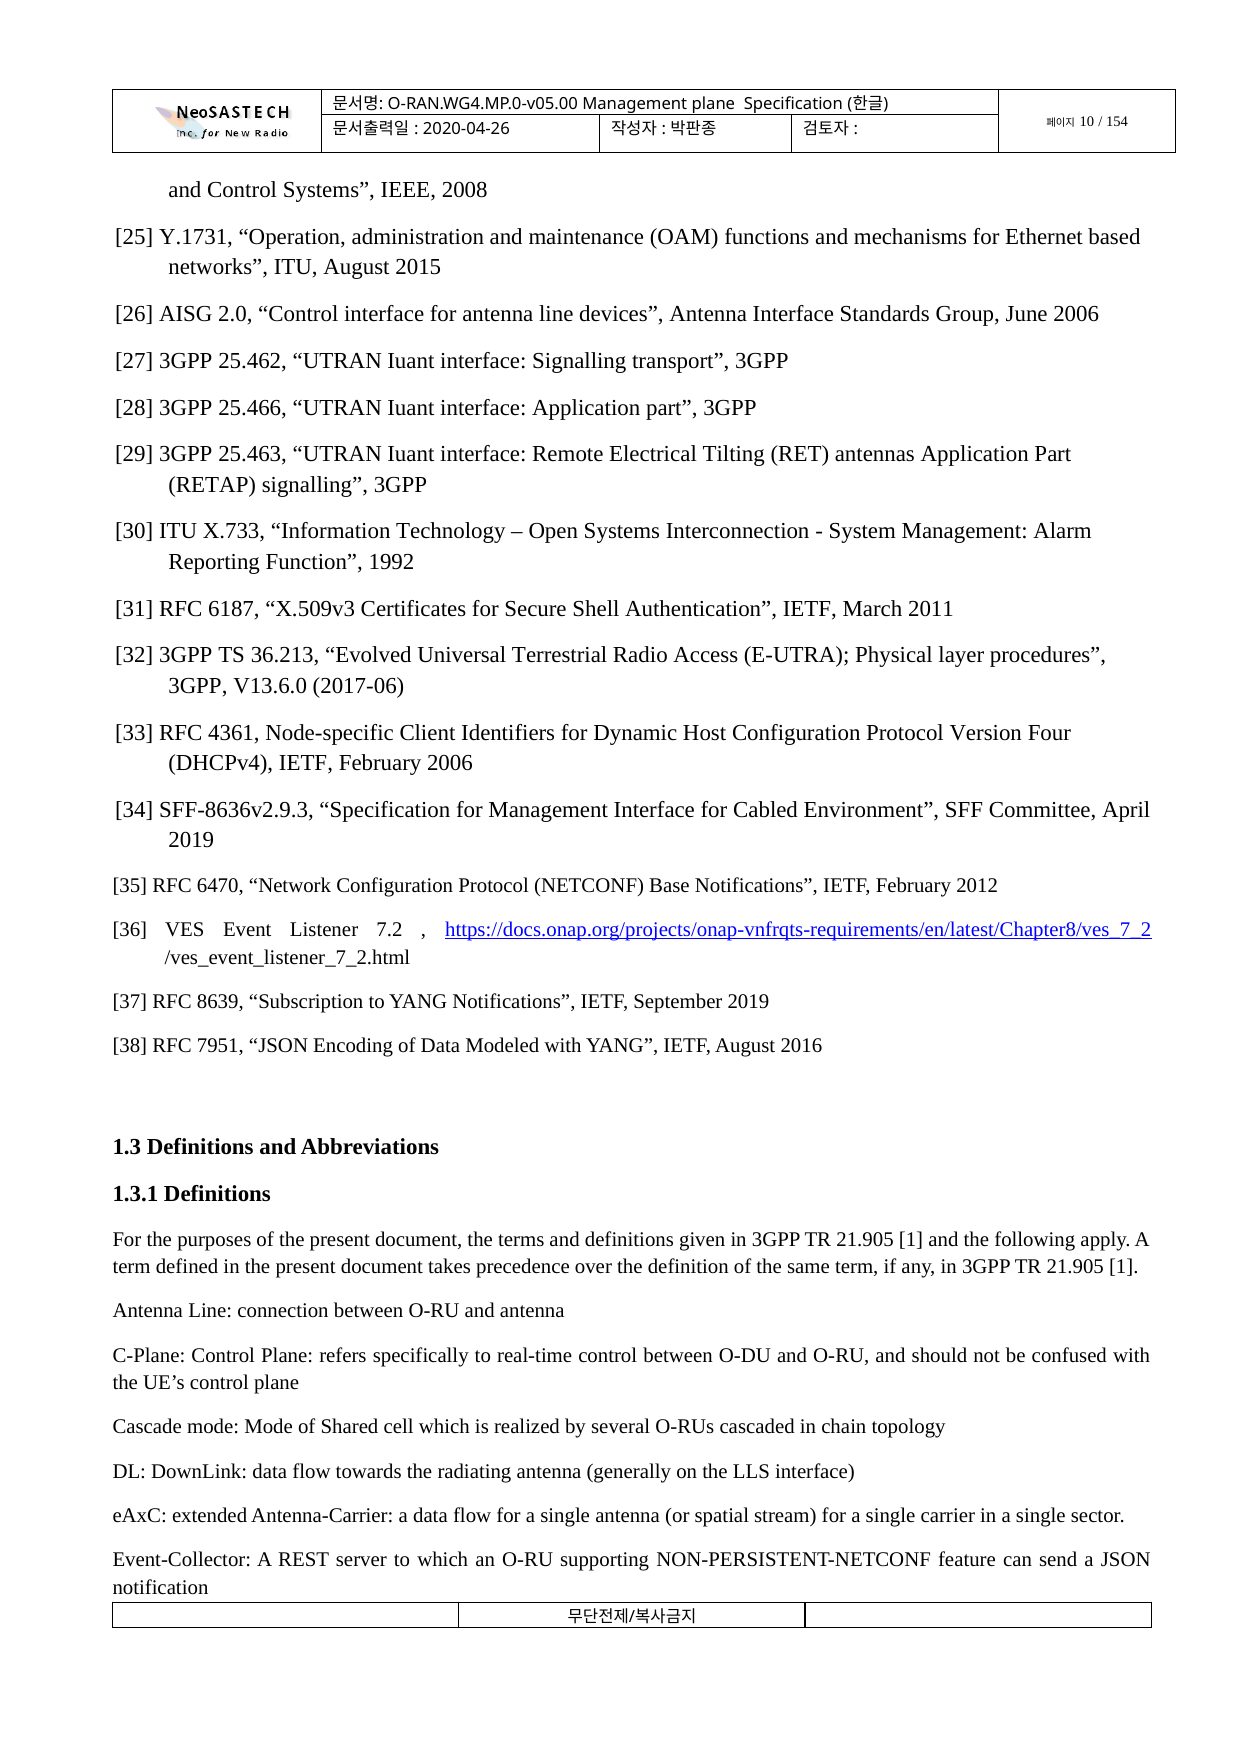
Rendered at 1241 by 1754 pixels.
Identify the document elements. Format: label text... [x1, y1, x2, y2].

text [26] AISG 2.0, “Control interface for antenna line devices”, Antenna Interface Standards Group, June 2006 [115, 300, 1152, 326]
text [115, 176, 1152, 202]
text 1.3.1 Definitions [112, 1179, 1152, 1206]
text [31] RFC 6187, “X.509v3 Certificates for Secure Shell Authentication”, IETF, March 2011 [115, 595, 1152, 621]
text [35] RFC 6470, “Network Configuration Protocol (NETCONF) Base Notifications”, IETF, February 2012 [112, 873, 1152, 897]
text Antenna Line: connection between O-RU and antenna [112, 1298, 1152, 1322]
text [28] 3GPP 25.466, “UTRAN Iuant interface: Application part”, 3GPP [115, 394, 1152, 420]
text [37] RFC 8639, “Subscription to YANG Notifications”, IETF, September 2019 [112, 989, 1152, 1013]
text Event-Collector: A REST server to which an O-RU supporting NON-PERSISTENT-NETCONF feature can send a JSON notification [112, 1547, 1152, 1599]
text DL: DownLink: data flow towards the radiating antenna (generally on the LLS interface) [112, 1459, 1152, 1483]
text Cascade mode: Mode of Shared cell which is realized by several O-RUs cascaded in chain topology [112, 1414, 1152, 1438]
text 1.3 Definitions and Abbreviations [112, 1133, 1152, 1159]
text [36] VES Event Listener 7.2 , https://docs.onap.org/projects/onap-vnfrqts-requirements/en/latest/Chapter8/ves_7_2 /ves_event_listener_7_2.html [112, 917, 1152, 969]
text For the purposes of the present document, the terms and definitions given in 3GPP TR 21.905 [1] and the following apply. A term defined in the present document takes precedence over the definition of the same term, if any, in 3GPP TR 21.905 [1]. [112, 1226, 1152, 1278]
text [25] Y.1731, “Operation, administration and maintenance (OAM) functions and mechanisms for Ethernet based networks”, ITU, August 2015 [115, 223, 1152, 279]
text [29] 3GPP 25.463, “UTRAN Iuant interface: Remote Electrical Tilting (RET) antennas Application Part (RETAP) signalling”, 3GPP [115, 441, 1152, 497]
text [34] SFF-8636v2.9.3, “Specification for Management Interface for Cabled Environment”, SFF Committee, April 2019 [115, 796, 1152, 852]
text [32] 3GPP TS 36.213, “Evolved Universal Terrestrial Radio Access (E-UTRA); Physical layer procedures”, 3GPP, V13.6.0 (2017-06) [115, 642, 1152, 698]
text [38] RFC 7951, “JSON Encoding of Data Modeled with YANG”, IETF, August 2016 [112, 1033, 1152, 1057]
text eAxC: extended Antenna-Carrier: a data flow for a single antenna (or spatial stream) for a single carrier in a single sector. [112, 1503, 1152, 1527]
text [33] RFC 4361, Node-specific Client Identifiers for Dynamic Host Configuration Protocol Version Four (DHCPv4), IETF, February 2006 [115, 719, 1152, 775]
text C-Plane: Control Plane: refers specifically to real-time control between O-DU and O-RU, and should not be confused with the UE’s control plane [112, 1343, 1152, 1394]
text [30] ITU X.733, “Information Technology – Open Systems Interconnection - System Management: Alarm Reporting Function”, 1992 [115, 518, 1152, 574]
text [27] 3GPP 25.462, “UTRAN Iuant interface: Signalling transport”, 3GPP [115, 347, 1152, 373]
